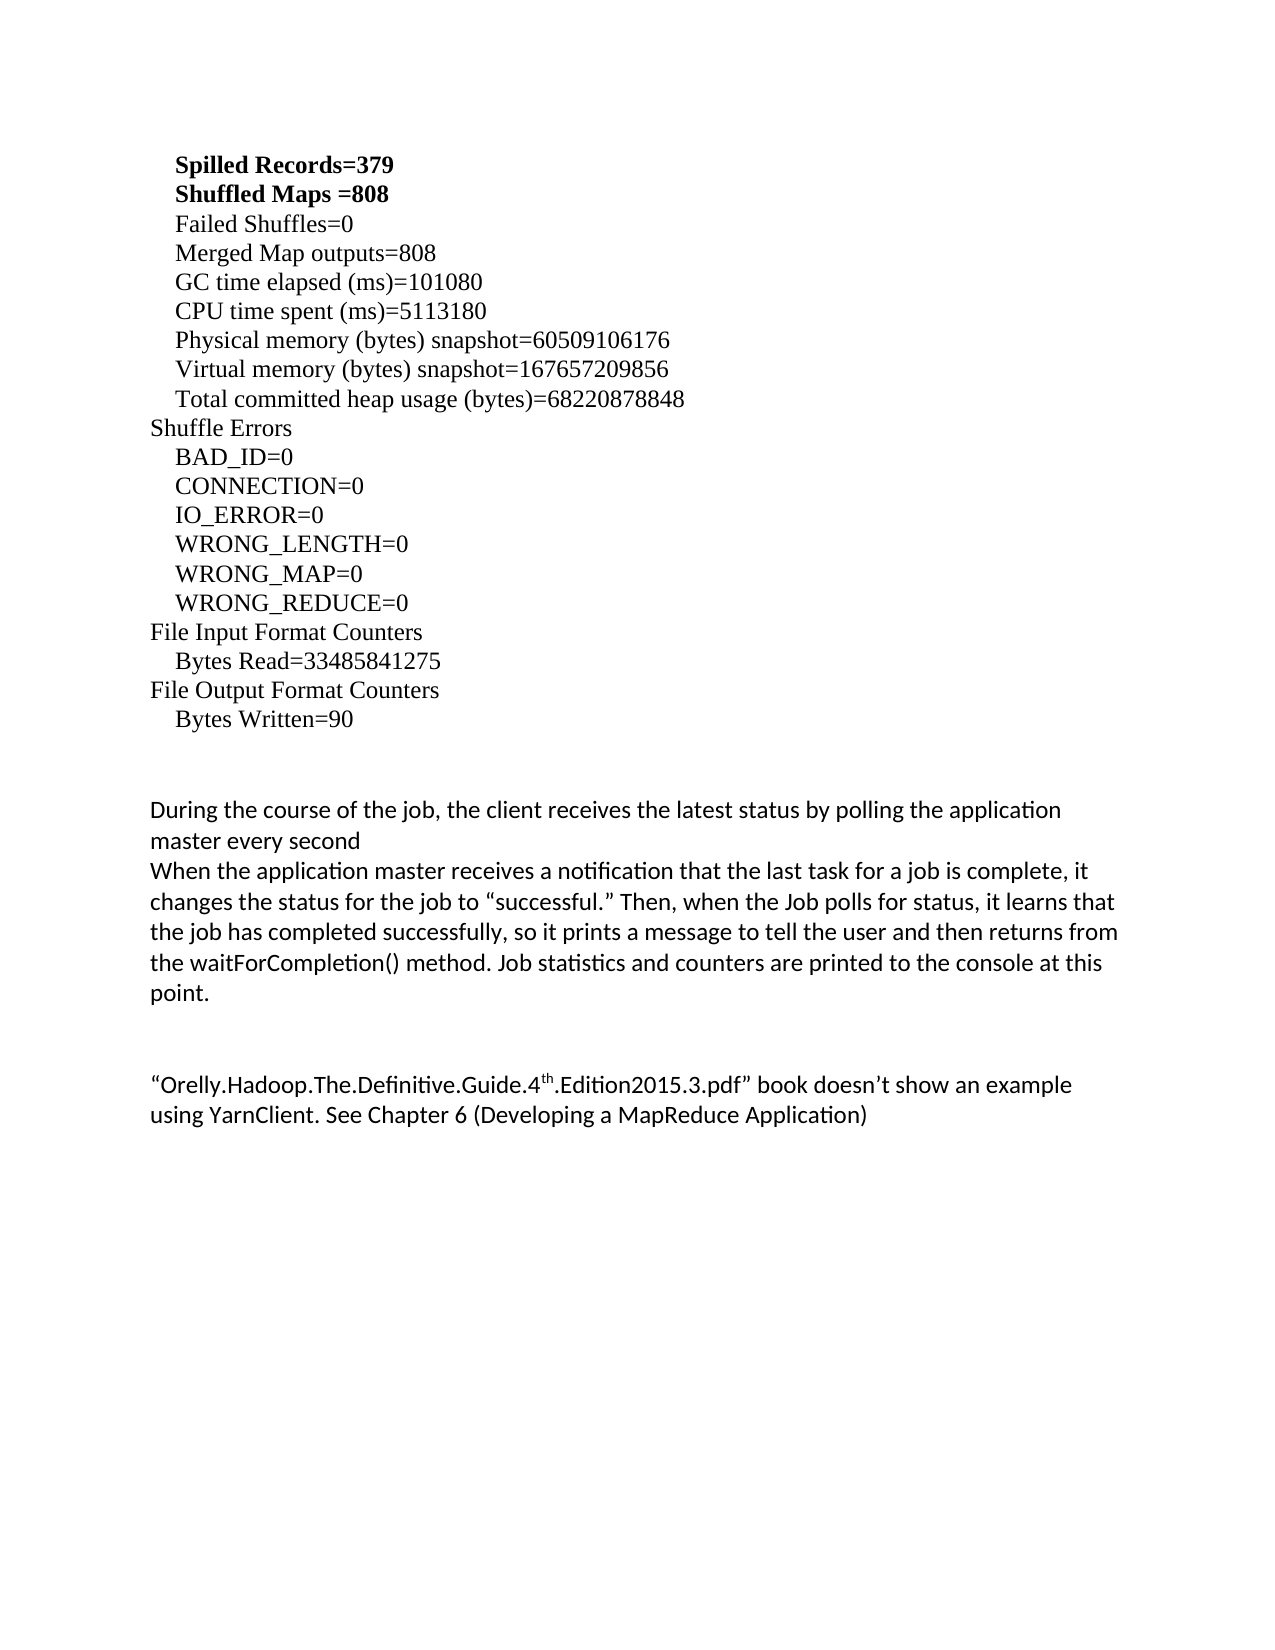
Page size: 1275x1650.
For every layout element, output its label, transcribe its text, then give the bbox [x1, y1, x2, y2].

text Spilled Records=379 [150, 150, 1125, 179]
text WRONG_MAP=0 [150, 558, 1125, 587]
text Physical memory (bytes) snapshot=60509106176 [150, 325, 1125, 354]
text WRONG_LENGTH=0 [150, 529, 1125, 558]
text CONNECTION=0 [150, 471, 1125, 500]
text Bytes Written=90 [150, 704, 1125, 733]
text Merged Map outputs=808 [150, 237, 1125, 267]
text During the course of the job, the client receives the latest status by polling the application master every second [150, 794, 1125, 855]
text File Input Format Counters [150, 617, 1125, 646]
text WRONG_REDUCE=0 [150, 587, 1125, 617]
text Bytes Read=33485841275 [150, 646, 1125, 675]
text IO_ERROR=0 [150, 500, 1125, 529]
text When the application master receives a notification that the last task for a job is complete, it changes the status for the job to “successful.” Then, when the Job polls for status, it learns that the job has completed successfully, so it prints a message to tell the user and then returns from the waitForCompletion() method. Job statistics and counters are printed to the console at this point. [150, 855, 1125, 1008]
text Shuffled Maps =808 [150, 179, 1125, 208]
text Total committed heap usage (bytes)=68220878848 [150, 383, 1125, 412]
text Virtual memory (bytes) snapshot=167657209856 [150, 354, 1125, 383]
text Shuffle Errors [150, 412, 1125, 442]
text “Orelly.Hadoop.The.Definitive.Guide.4th.Edition2015.3.pdf” book doesn’t show an example using YarnClient. See Chapter 6 (Developing a MapReduce Application) [150, 1069, 1125, 1130]
text Failed Shuffles=0 [150, 208, 1125, 237]
text BAD_ID=0 [150, 442, 1125, 471]
text File Output Format Counters [150, 675, 1125, 704]
text CPU time spent (ms)=5113180 [150, 296, 1125, 325]
text GC time elapsed (ms)=101080 [150, 267, 1125, 296]
